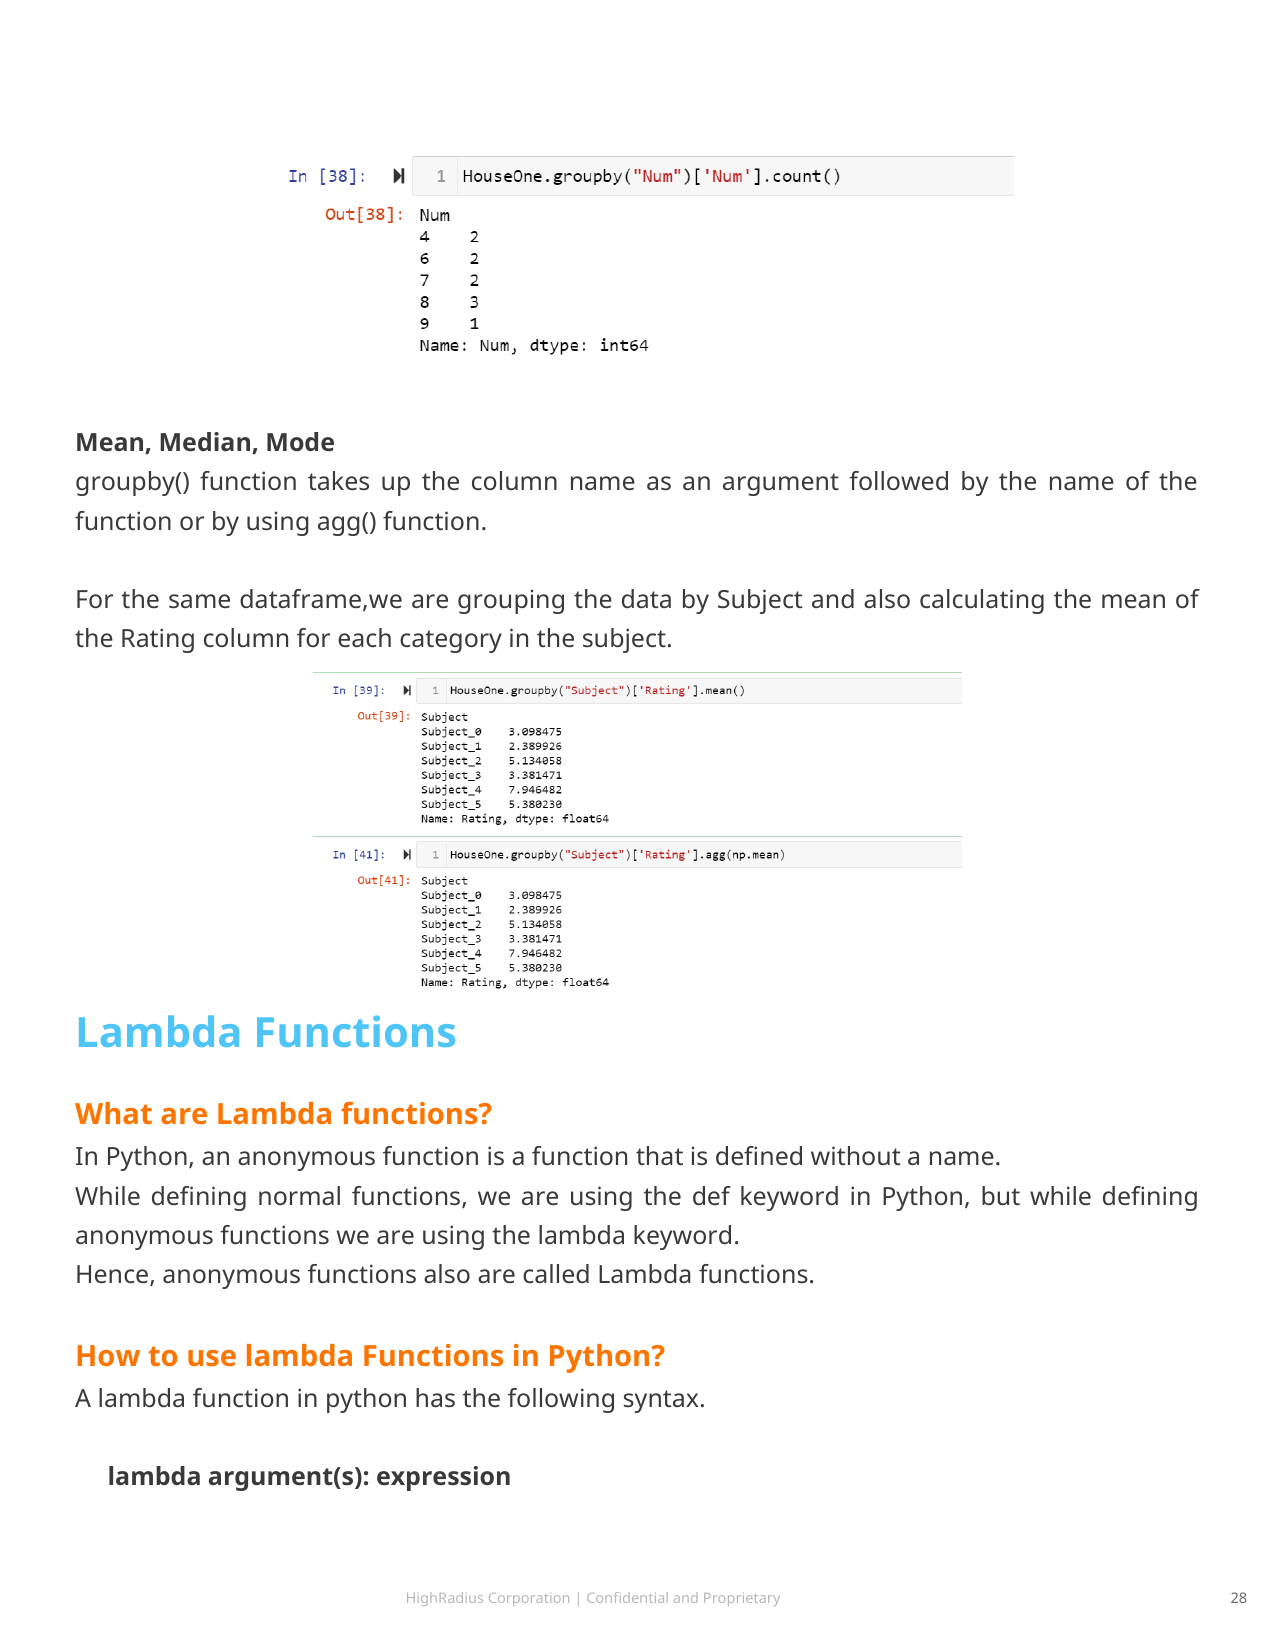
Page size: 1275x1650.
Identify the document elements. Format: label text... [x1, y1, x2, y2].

subtitle Lambda Functions [75, 1003, 1200, 1060]
subtitle How to use lambda Functions in Python? [75, 1335, 1200, 1374]
text For the same dataframe,we are grouping the data by Subject and also calculating the mean of the Rating column for each category in the subject. [75, 582, 1200, 655]
picture [261, 150, 1014, 381]
text A lambda function in python has the following syntax. [75, 1380, 1200, 1414]
subtitle What are Lambda functions? [75, 1093, 1200, 1133]
subtitle Mean, Median, Mode [75, 425, 1200, 459]
picture [312, 660, 963, 998]
text groupby() function takes up the column name as an argument followed by the name of the function or by using agg() function. [75, 498, 1200, 537]
text Hence, anonymous functions also are called Lambda functions. [75, 1256, 1200, 1291]
text In Python, an anonymous function is a function that is defined without a name. [75, 1139, 1200, 1173]
text While defining normal functions, we are using the def keyword in Python, but while defining anonymous functions we are using the lambda keyword. [75, 1178, 1200, 1251]
text lambda argument(s): expression [75, 1459, 1200, 1493]
